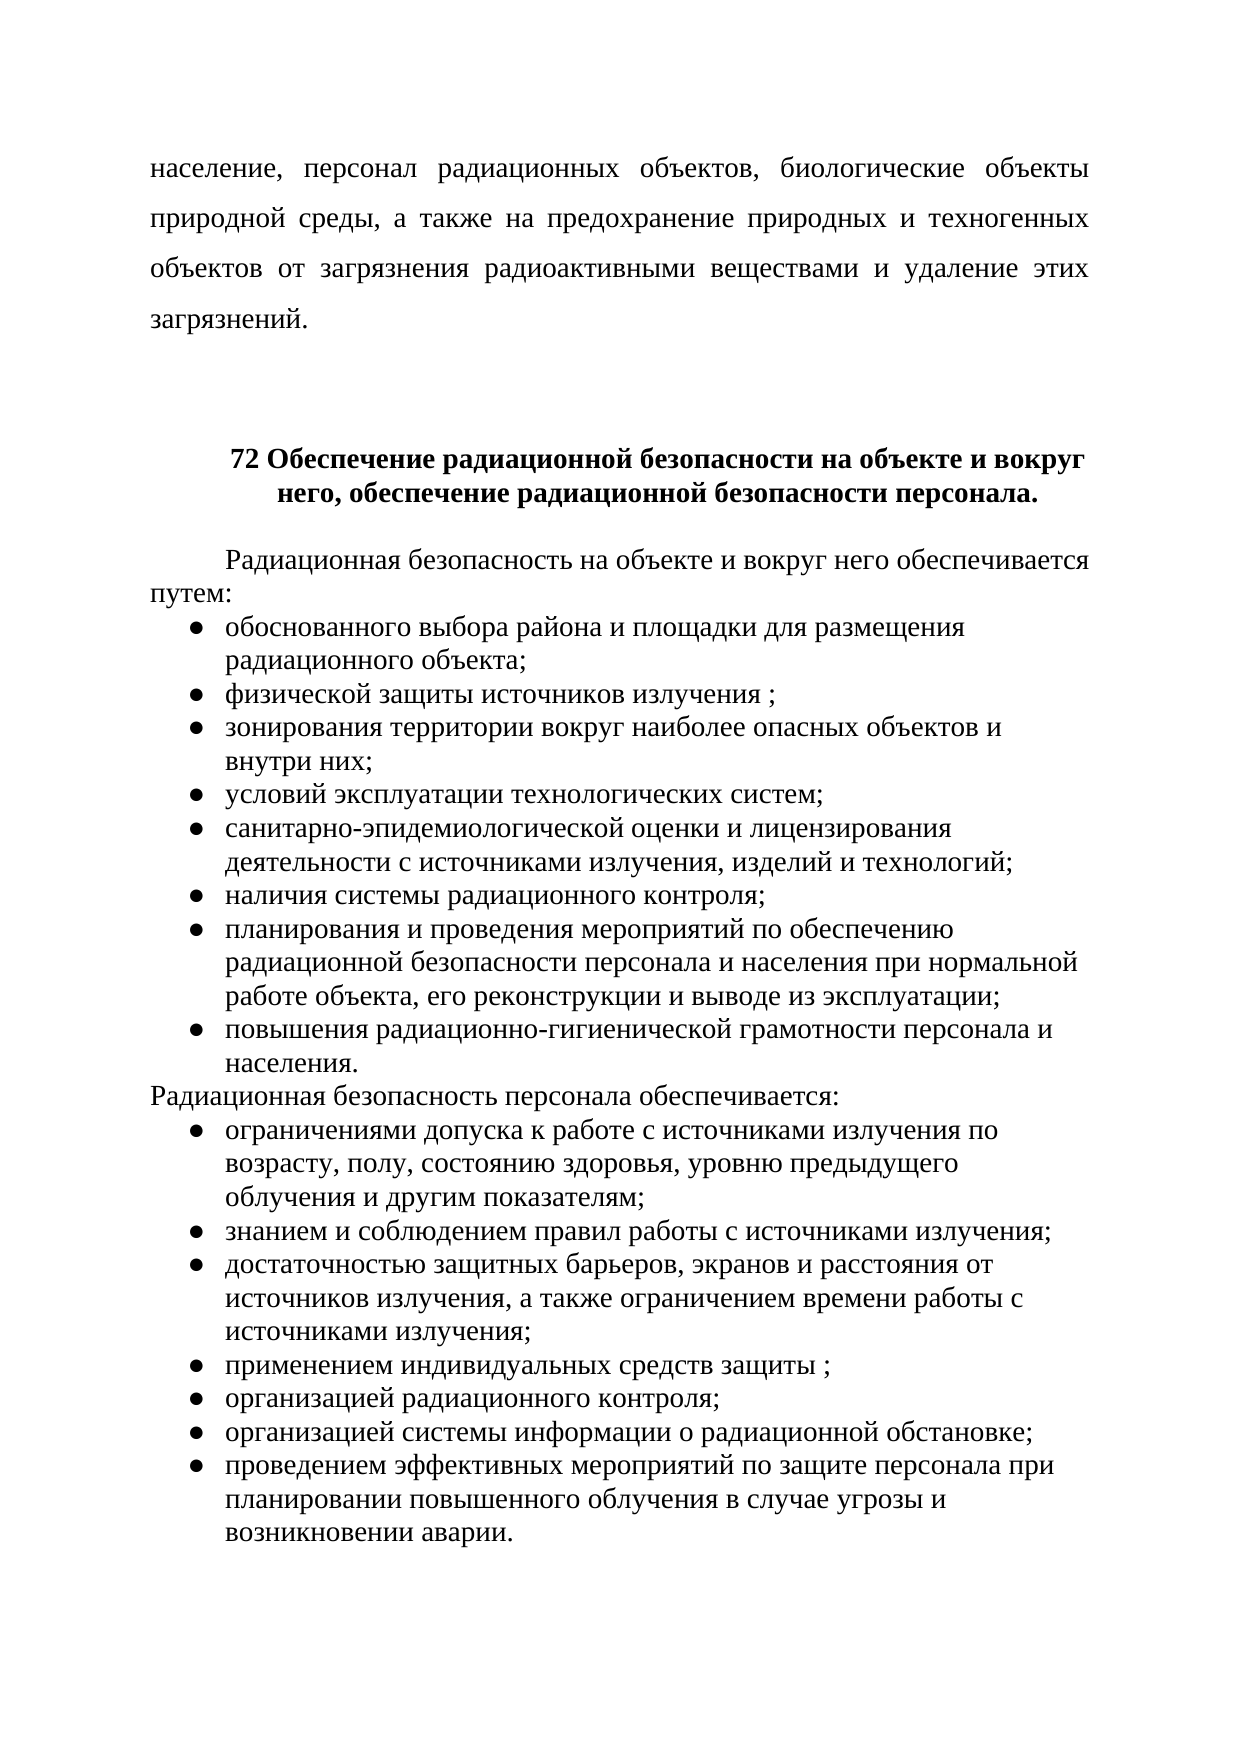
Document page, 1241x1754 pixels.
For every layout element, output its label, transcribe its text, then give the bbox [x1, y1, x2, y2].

list организацией радиационного контроля; [187, 1380, 1090, 1414]
list условий эксплуатации технологических систем; [187, 777, 1090, 810]
list зонирования территории вокруг наиболее опасных объектов и внутри них; [187, 709, 1090, 777]
text Радиационная безопасность на объекте и вокруг него обеспечивается путем: [150, 542, 1090, 609]
list проведением эффективных мероприятий по защите персонала при планировании повышенного облучения в случае угрозы и возникновении аварии. [187, 1447, 1090, 1548]
list достаточностью защитных барьеров, экранов и расстояния от источников излучения, а также ограничением времени работы с источниками излучения; [187, 1246, 1090, 1347]
list повышения радиационно-гигиенической грамотности персонала и населения. [187, 1011, 1090, 1078]
list планирования и проведения мероприятий по обеспечению радиационной безопасности персонала и населения при нормальной работе объекта, его реконструкции и выводе из эксплуатации; [187, 911, 1090, 1011]
list обоснованного выбора района и площадки для размещения радиационного объекта; [187, 609, 1090, 676]
list санитарно-эпидемиологической оценки и лицензирования деятельности с источниками излучения, изделий и технологий; [187, 810, 1090, 877]
list применением индивидуальных средств защиты ; [187, 1347, 1090, 1380]
list физической защиты источников излучения ; [187, 676, 1090, 709]
list организацией системы информации о радиационной обстановке; [187, 1414, 1090, 1447]
list наличия системы радиационного контроля; [187, 877, 1090, 911]
subtitle 72 Обеспечение радиационной безопасности на объекте и вокруг него, обеспечение радиационной безопасности персонала. [225, 441, 1090, 508]
list ограничениями допуска к работе с источниками излучения по возрасту, полу, состоянию здоровья, уровню предыдущего облучения и другим показателям; [187, 1112, 1090, 1213]
list знанием и соблюдением правил работы с источниками излучения; [187, 1213, 1090, 1246]
text Радиационная безопасность персонала обеспечивается: [150, 1078, 1090, 1112]
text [150, 150, 1090, 334]
